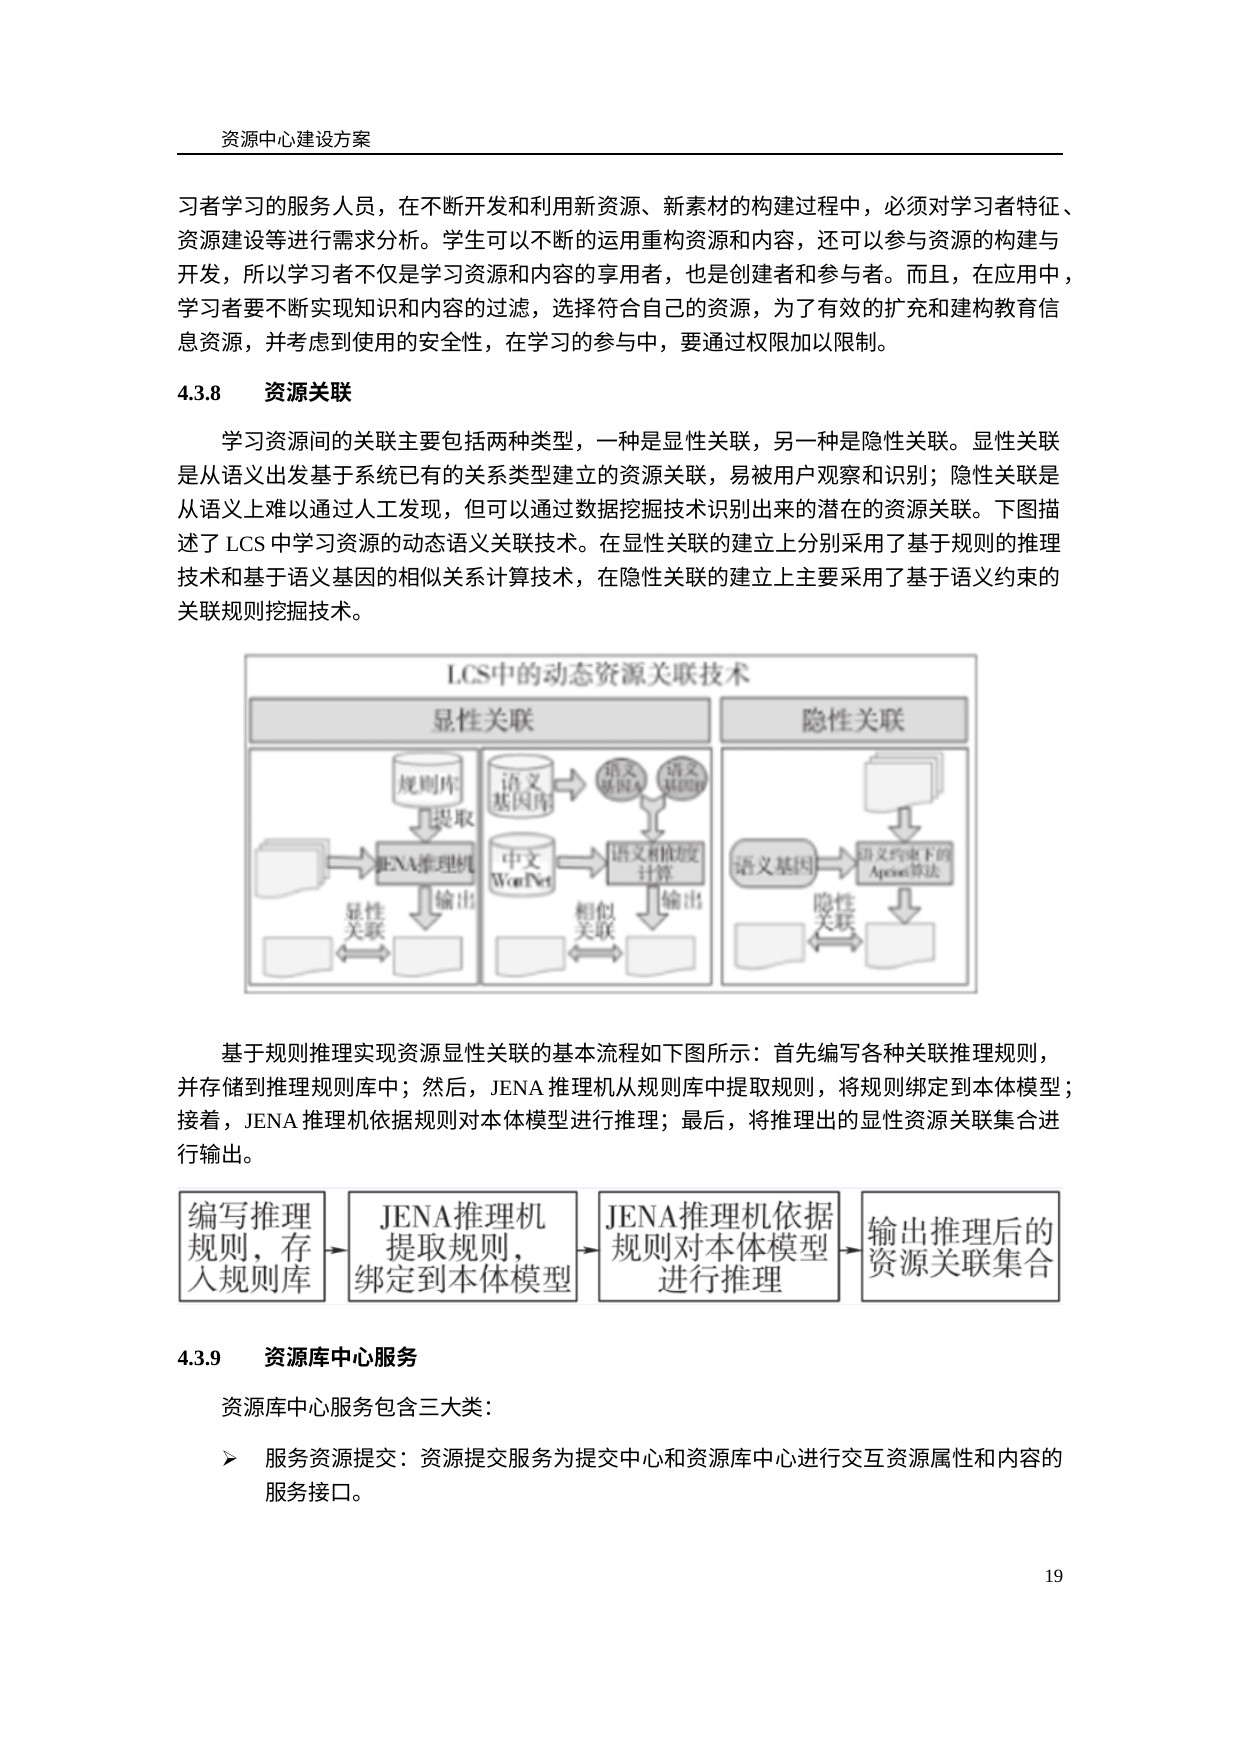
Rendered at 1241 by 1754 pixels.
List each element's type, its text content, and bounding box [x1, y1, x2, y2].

subtitle 资源关联 [177, 374, 1063, 406]
text 学习资源间的关联主要包括两种类型，一种是显性关联，另一种是隐性关联。显性关联是从语义出发基于系统已有的关系类型建立的资源关联，易被用户观察和识别；隐性关联是从语义上难以通过人工发现，但可以通过数据挖掘技术识别出来的潜在的资源关联。下图描述了LCS中学习资源的动态语义关联技术。在显性关联的建立上分别采用了基于规则的推理技术和基于语义基因的相似关系计算技术，在隐性关联的建立上主要采用了基于语义约束的关联规则挖掘技术。 [177, 423, 1063, 627]
text 资源库中心服务包含三大类： [177, 1389, 1063, 1423]
subtitle 资源库中心服务 [177, 1340, 1063, 1372]
picture [177, 1187, 1064, 1305]
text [177, 188, 1063, 358]
text 基于规则推理实现资源显性关联的基本流程如下图所示：首先编写各种关联推理规则，并存储到推理规则库中；然后，JENA推理机从规则库中提取规则，将规则绑定到本体模型；接着，JENA推理机依据规则对本体模型进行推理；最后，将推理出的显性资源关联集合进行输出。 [177, 1034, 1063, 1170]
list 服务资源提交：资源提交服务为提交中心和资源库中心进行交互资源属性和内容的服务接口。 [221, 1440, 1063, 1508]
picture [221, 643, 993, 1007]
